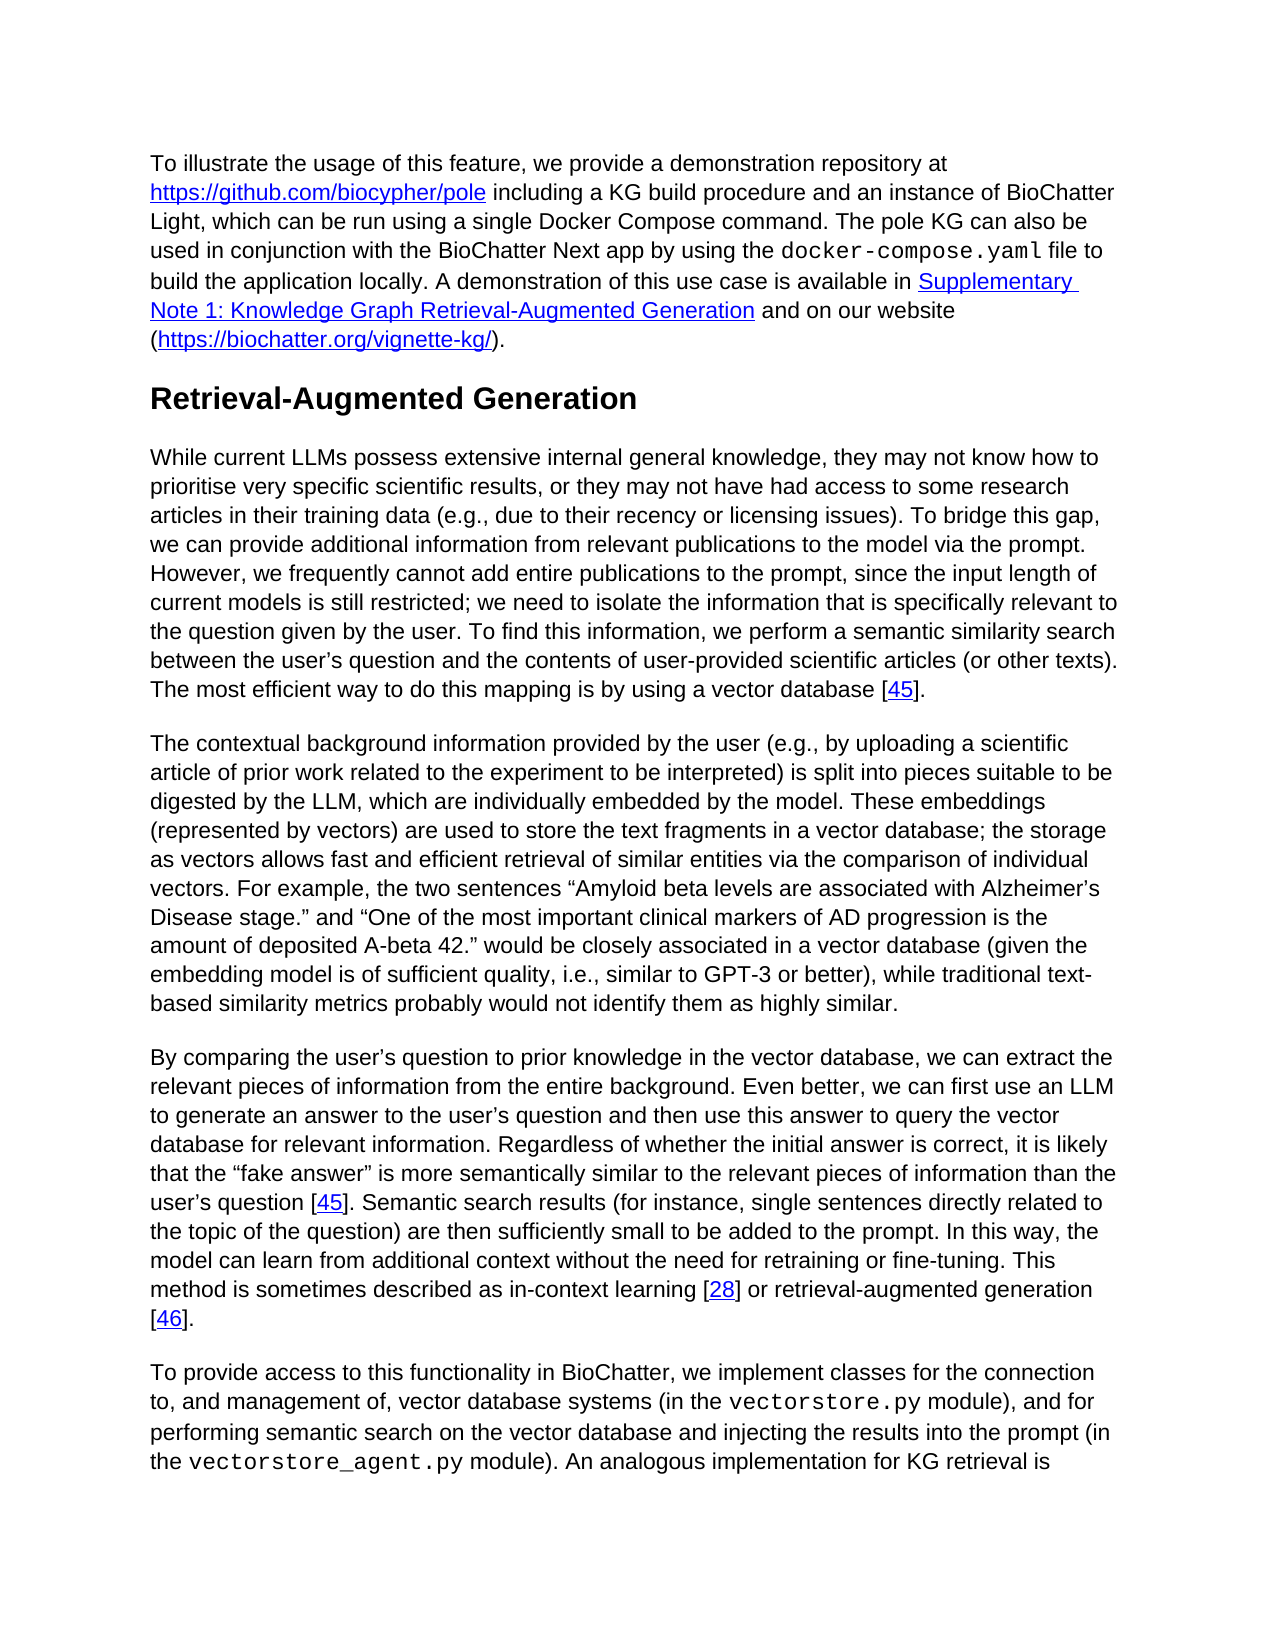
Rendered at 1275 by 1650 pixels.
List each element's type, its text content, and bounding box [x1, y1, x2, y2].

text While current LLMs possess extensive internal general knowledge, they may not know how to prioritise very specific scientific results, or they may not have had access to some research articles in their training data (e.g., due to their recency or licensing issues). To bridge this gap, we can provide additional information from relevant publications to the model via the prompt. However, we frequently cannot add entire publications to the prompt, since the input length of current models is still restricted; we need to isolate the information that is specifically relevant to the question given by the user. To find this information, we perform a semantic similarity search between the user’s question and the contents of user-provided scientific articles (or other texts). The most efficient way to do this mapping is by using a vector database [45]. [150, 444, 1125, 702]
text To illustrate the usage of this feature, we provide a demonstration repository at https://github.com/biocypher/pole including a KG build procedure and an instance of BioChatter Light, which can be run using a single Docker Compose command. The pole KG can also be used in conjunction with the BioChatter Next app by using the docker-compose.yaml file to build the application locally. A demonstration of this use case is available in Supplementary Note 1: Knowledge Graph Retrieval-Augmented Generation and on our website (https://biochatter.org/vignette-kg/). [150, 150, 1125, 352]
subtitle Retrieval-Augmented Generation [150, 380, 1125, 416]
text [150, 1359, 1125, 1476]
text The contextual background information provided by the user (e.g., by uploading a scientific article of prior work related to the experiment to be interpreted) is split into pieces suitable to be digested by the LLM, which are individually embedded by the model. These embeddings (represented by vectors) are used to store the text fragments in a vector database; the storage as vectors allows fast and efficient retrieval of similar entities via the comparison of individual vectors. For example, the two sentences “Amyloid beta levels are associated with Alzheimer’s Disease stage.” and “One of the most important clinical markers of AD progression is the amount of deposited A-beta 42.” would be closely associated in a vector database (given the embedding model is of sufficient quality, i.e., similar to GPT-3 or better), while traditional text-based similarity metrics probably would not identify them as highly similar. [150, 730, 1125, 1017]
text By comparing the user’s question to prior knowledge in the vector database, we can extract the relevant pieces of information from the entire background. Even better, we can first use an LLM to generate an answer to the user’s question and then use this answer to query the vector database for relevant information. Regardless of whether the initial answer is correct, it is likely that the “fake answer” is more semantically similar to the relevant pieces of information than the user’s question [45]. Semantic search results (for instance, single sentences directly related to the topic of the question) are then sufficiently small to be added to the prompt. In this way, the model can learn from additional context without the need for retraining or fine-tuning. This method is sometimes described as in-context learning [28] or retrieval-augmented generation [46]. [150, 1044, 1125, 1331]
